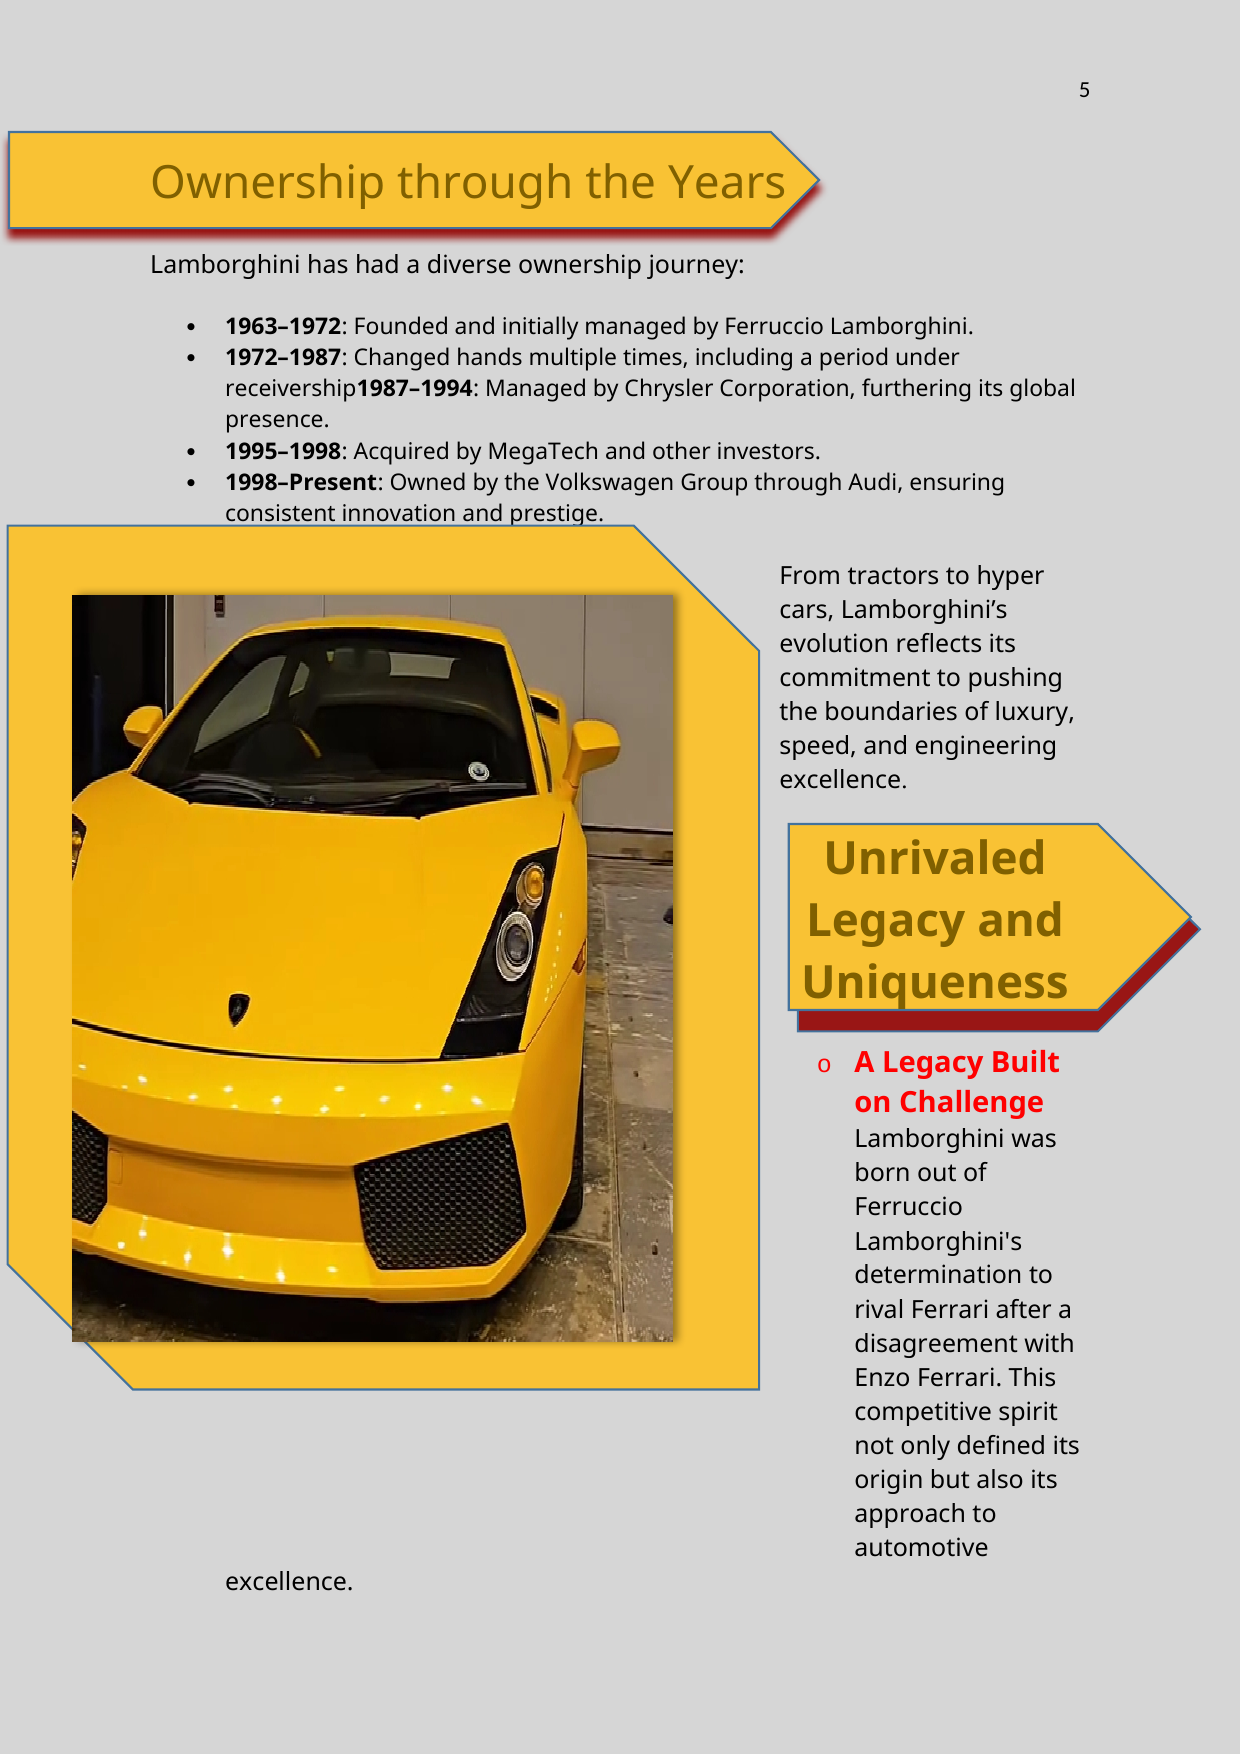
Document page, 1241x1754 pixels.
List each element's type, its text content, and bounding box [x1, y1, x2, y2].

list 1998–Present: Owned by the Volkswagen Group through Audi, ensuring consistent innovation and prestige. [187, 466, 1090, 528]
text From tractors to hyper cars, Lamborghini’s evolution reflects its commitment to pushing the boundaries of luxury, speed, and engineering excellence. [669, 558, 1090, 796]
list 1995–1998: Acquired by MegaTech and other investors. [187, 435, 1090, 466]
picture [72, 595, 673, 1342]
list A Legacy Built on Challenge Lamborghini was born out of Ferruccio Lamborghini's determination to rival Ferrari after a disagreement with Enzo Ferrari. This competitive spirit not only defined its origin but also its approach to automotive excellence. [187, 1042, 1090, 1598]
text Lamborghini has had a diverse ownership journey: [150, 246, 1090, 281]
list 1963–1972: Founded and initially managed by Ferruccio Lamborghini. [187, 310, 1090, 341]
text Unrivaled Legacy and Uniqueness [761, 825, 1090, 1012]
list 1972–1987: Changed hands multiple times, including a period under receivership1987–1994: Managed by Chrysler Corporation, furthering its global presence. [187, 341, 1090, 435]
text Ownership through the Years [150, 150, 1090, 212]
